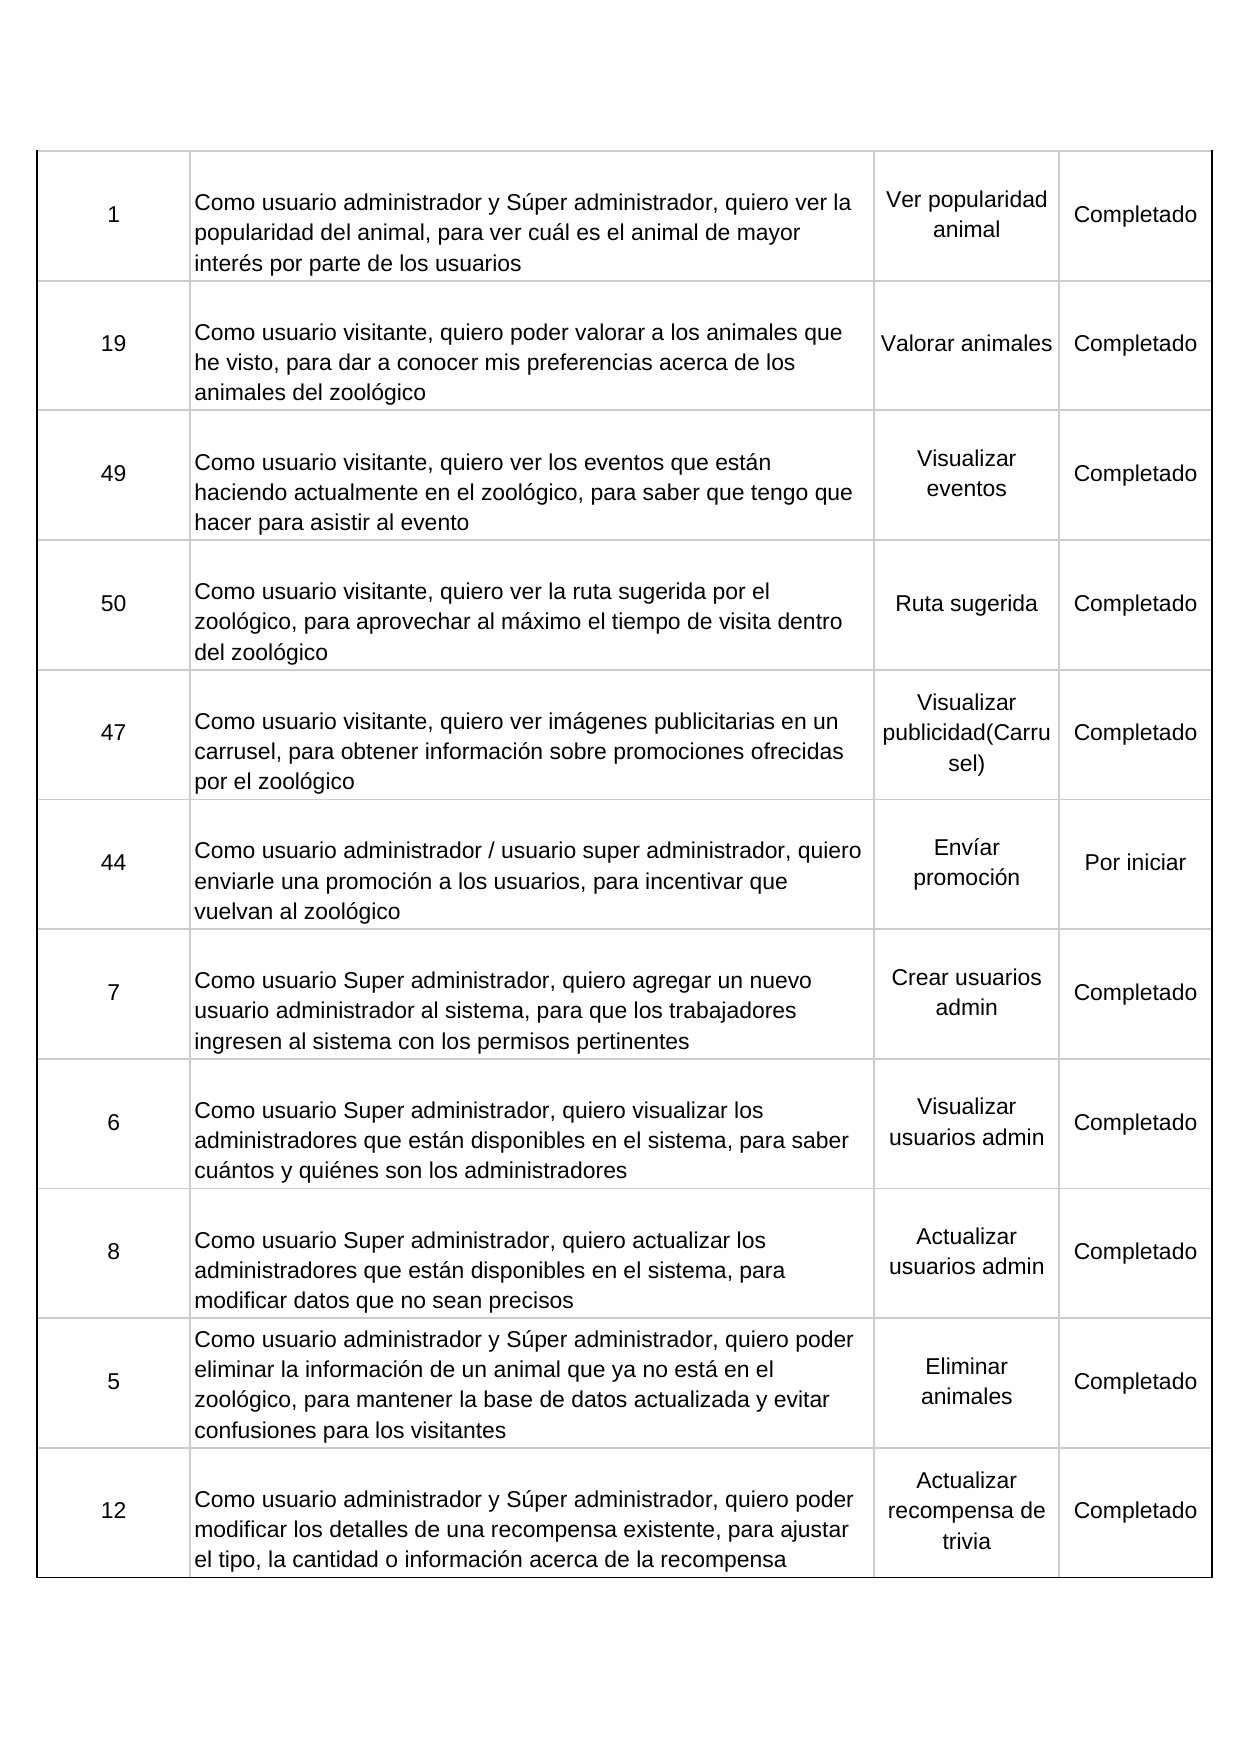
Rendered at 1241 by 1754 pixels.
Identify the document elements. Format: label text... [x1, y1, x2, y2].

table_cell Crear usuarios admin [875, 930, 1058, 1058]
table_cell 6 [38, 1060, 189, 1187]
table_cell Completado [1060, 930, 1211, 1058]
table_cell Envíar promoción [875, 800, 1058, 928]
table_cell 12 [38, 1449, 189, 1577]
table_cell 8 [38, 1189, 189, 1317]
table_cell Como usuario visitante, quiero ver imágenes publicitarias en un carrusel, para obtener información sobre promociones ofrecidas por el zoológico [191, 671, 873, 798]
table_cell 5 [38, 1319, 189, 1447]
table_cell 44 [38, 800, 189, 928]
table_cell 50 [38, 541, 189, 669]
table_cell Ver popularidad animal [875, 152, 1058, 280]
table_cell Eliminar animales [875, 1319, 1058, 1447]
table_cell Completado [1060, 1060, 1211, 1187]
table_cell Como usuario Super administrador, quiero actualizar los administradores que están disponibles en el sistema, para modificar datos que no sean precisos [191, 1189, 873, 1317]
table_cell Como usuario Super administrador, quiero agregar un nuevo usuario administrador al sistema, para que los trabajadores ingresen al sistema con los permisos pertinentes [191, 930, 873, 1058]
table_cell Visualizar usuarios admin [875, 1060, 1058, 1187]
table_cell Como usuario Super administrador, quiero visualizar los administradores que están disponibles en el sistema, para saber cuántos y quiénes son los administradores [191, 1060, 873, 1187]
table_cell Como usuario visitante, quiero poder valorar a los animales que he visto, para dar a conocer mis preferencias acerca de los animales del zoológico [191, 282, 873, 409]
table_cell Ruta sugerida [875, 541, 1058, 669]
table_cell Completado [1060, 671, 1211, 798]
table_cell Completado [1060, 282, 1211, 409]
table_cell Como usuario administrador / usuario super administrador, quiero enviarle una promoción a los usuarios, para incentivar que vuelvan al zoológico [191, 800, 873, 928]
table_cell Como usuario administrador y Súper administrador, quiero poder eliminar la información de un animal que ya no está en el zoológico, para mantener la base de datos actualizada y evitar confusiones para los visitantes [191, 1319, 873, 1447]
table_cell Visualizar eventos [875, 411, 1058, 539]
table_cell 19 [38, 282, 189, 409]
table_cell 7 [38, 930, 189, 1058]
table_cell Visualizar publicidad(Carrusel) [875, 671, 1058, 798]
table_cell Completado [1060, 152, 1211, 280]
table_cell Completado [1060, 541, 1211, 669]
table_cell Actualizar recompensa de trivia [875, 1449, 1058, 1577]
table_cell Completado [1060, 411, 1211, 539]
table_cell 49 [38, 411, 189, 539]
table_cell Valorar animales [875, 282, 1058, 409]
table_cell 1 [38, 152, 189, 280]
table_cell Completado [1060, 1189, 1211, 1317]
table_cell Completado [1060, 1449, 1211, 1577]
table_cell Actualizar usuarios admin [875, 1189, 1058, 1317]
table_cell Completado [1060, 1319, 1211, 1447]
table_cell 47 [38, 671, 189, 798]
table_cell Como usuario administrador y Súper administrador, quiero ver la popularidad del animal, para ver cuál es el animal de mayor interés por parte de los usuarios [191, 152, 873, 280]
table_cell Como usuario administrador y Súper administrador, quiero poder modificar los detalles de una recompensa existente, para ajustar el tipo, la cantidad o información acerca de la recompensa [191, 1449, 873, 1577]
table_cell Por iniciar [1060, 800, 1211, 928]
table_cell Como usuario visitante, quiero ver la ruta sugerida por el zoológico, para aprovechar al máximo el tiempo de visita dentro del zoológico [191, 541, 873, 669]
table_cell Como usuario visitante, quiero ver los eventos que están haciendo actualmente en el zoológico, para saber que tengo que hacer para asistir al evento [191, 411, 873, 539]
